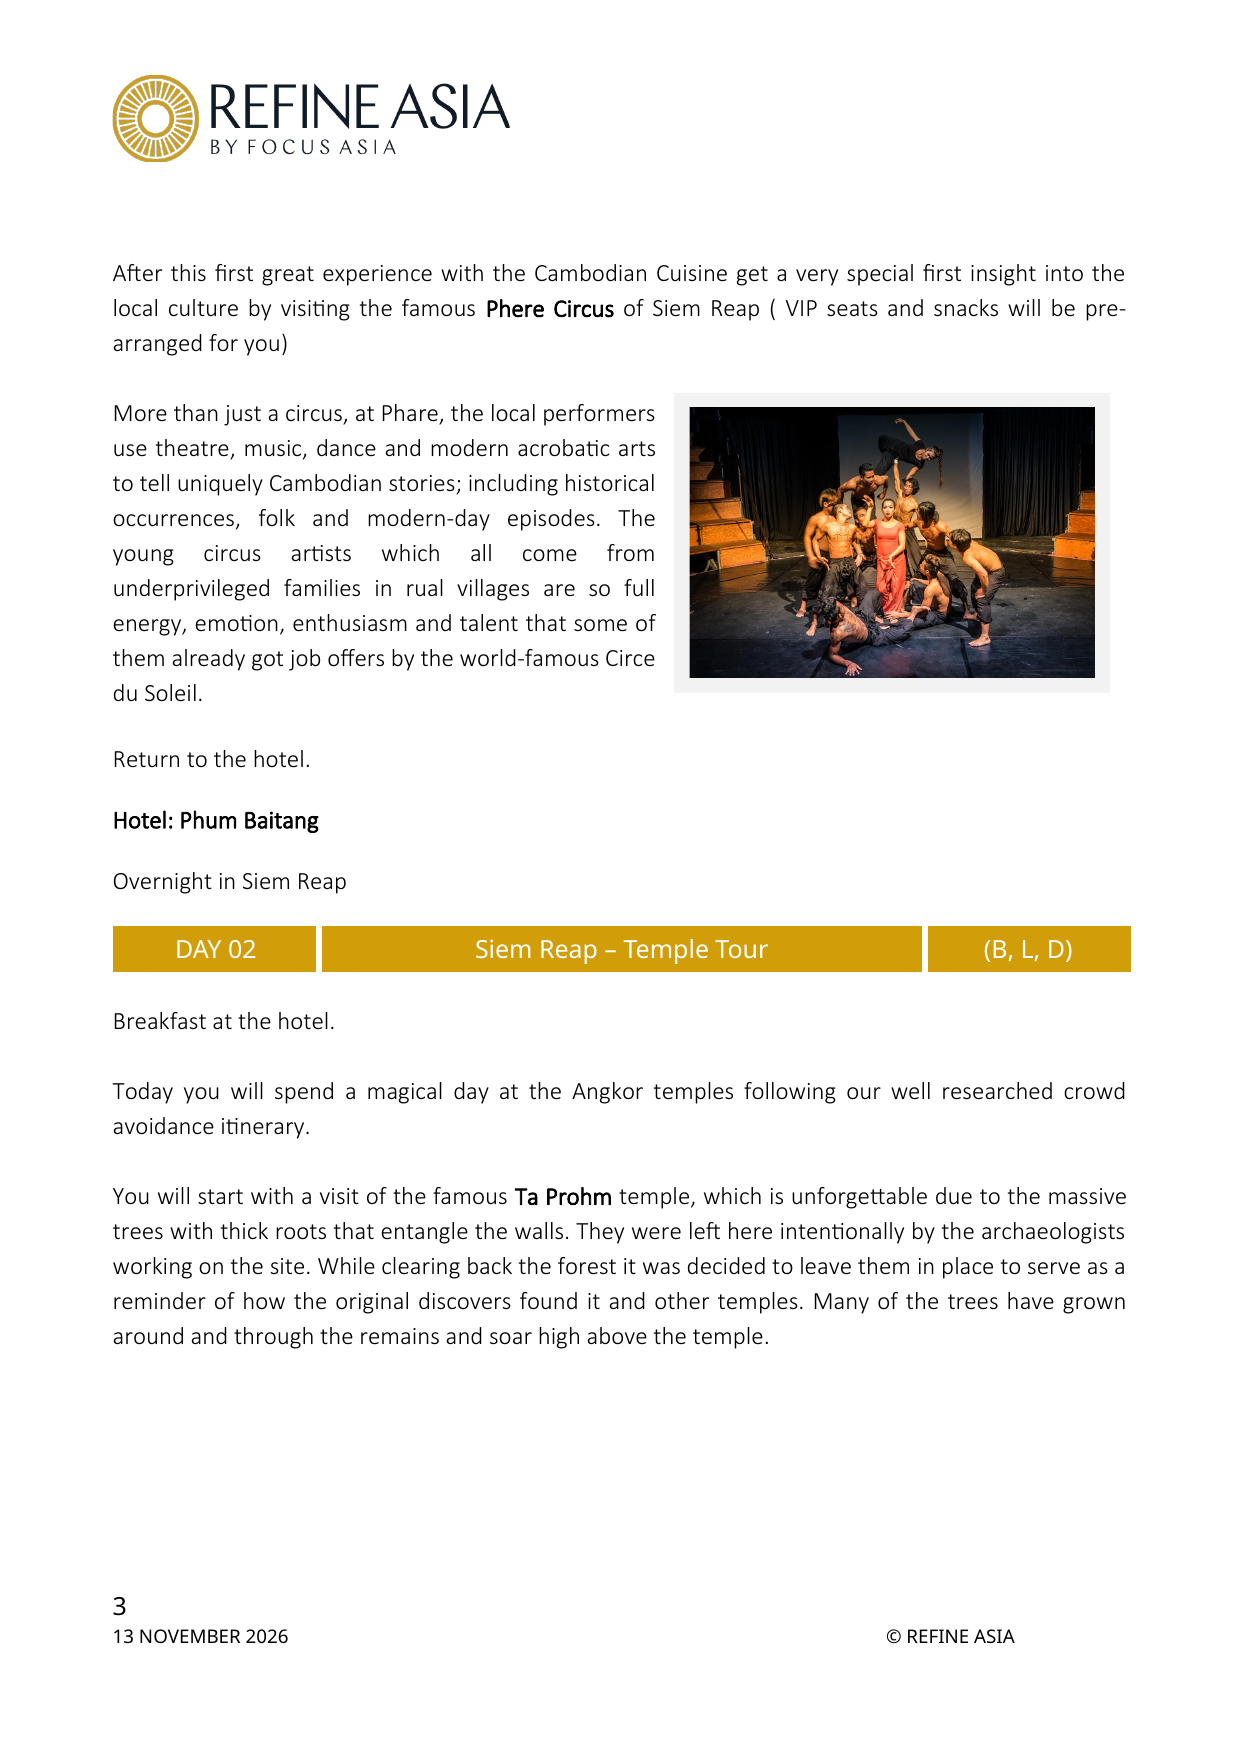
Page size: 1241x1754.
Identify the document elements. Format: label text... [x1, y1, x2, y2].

text Hotel: Phum Baitang [112, 804, 1128, 835]
text Return to the hotel. [112, 713, 1128, 774]
table_header [674, 393, 1110, 693]
table_header DAY 02 [113, 926, 316, 972]
text After this first great experience with the Cambodian Cuisine get a very special first insight into the local culture by visiting the famous Phere Circus of Siem Reap ( VIP seats and snacks will be pre-arranged for you) [112, 258, 1128, 358]
text Today you will spend a magical day at the Angkor temples following our well researched crowd avoidance itinerary. [112, 1076, 1128, 1141]
text Breakfast at the hotel. [112, 1006, 1128, 1036]
text You will start with a visit of the famous Ta Prohm temple, which is unforgettable due to the massive trees with thick roots that entangle the walls. They were left here intentionally by the archaeologists working on the site. While clearing back the forest it was decided to leave them in place to serve as a reminder of how the original discovers found it and other temples. Many of the trees have grown around and through the remains and soar high above the temple. [112, 1181, 1128, 1351]
table_header Siem Reap – Temple Tour [322, 926, 922, 972]
table_header (B, L, D) [928, 926, 1131, 972]
text Overnight in Siem Reap [112, 865, 1128, 896]
picture [689, 407, 1095, 678]
